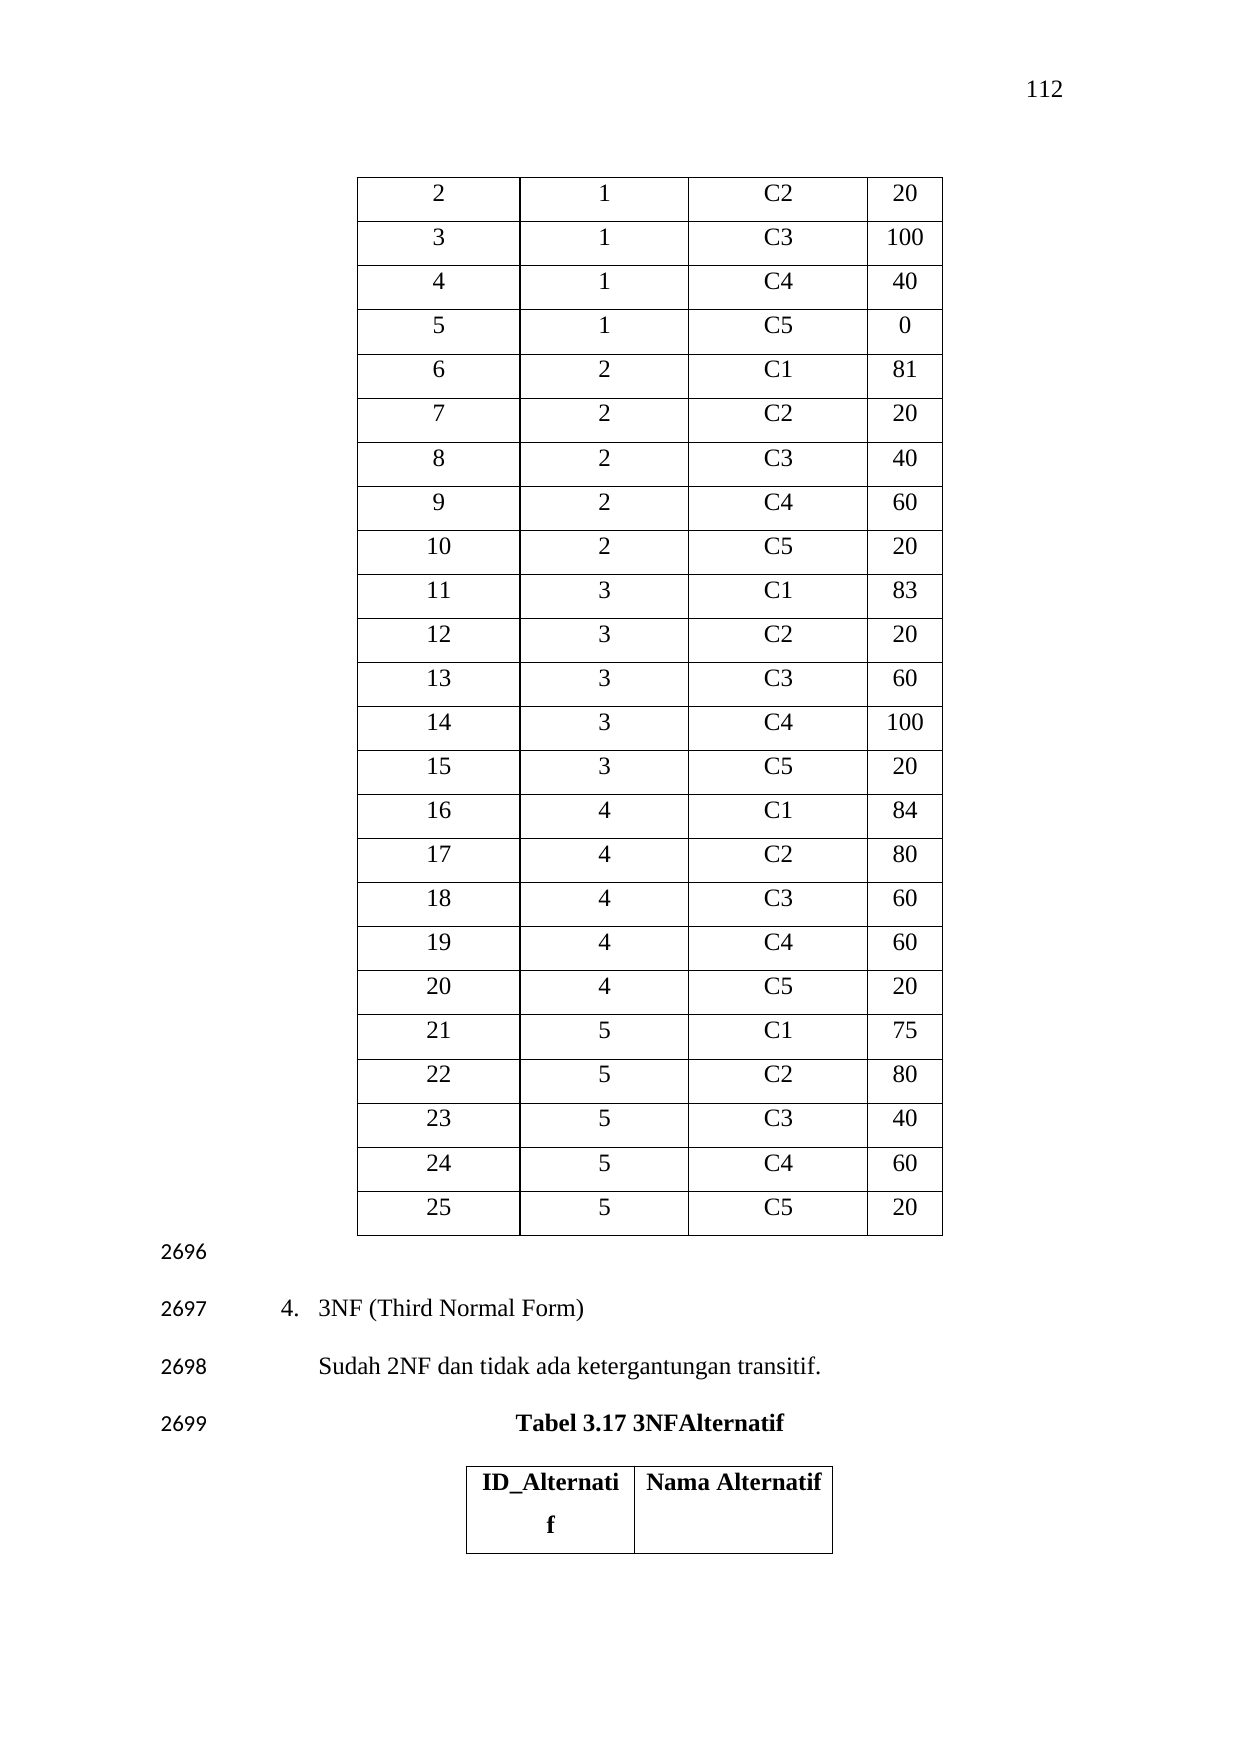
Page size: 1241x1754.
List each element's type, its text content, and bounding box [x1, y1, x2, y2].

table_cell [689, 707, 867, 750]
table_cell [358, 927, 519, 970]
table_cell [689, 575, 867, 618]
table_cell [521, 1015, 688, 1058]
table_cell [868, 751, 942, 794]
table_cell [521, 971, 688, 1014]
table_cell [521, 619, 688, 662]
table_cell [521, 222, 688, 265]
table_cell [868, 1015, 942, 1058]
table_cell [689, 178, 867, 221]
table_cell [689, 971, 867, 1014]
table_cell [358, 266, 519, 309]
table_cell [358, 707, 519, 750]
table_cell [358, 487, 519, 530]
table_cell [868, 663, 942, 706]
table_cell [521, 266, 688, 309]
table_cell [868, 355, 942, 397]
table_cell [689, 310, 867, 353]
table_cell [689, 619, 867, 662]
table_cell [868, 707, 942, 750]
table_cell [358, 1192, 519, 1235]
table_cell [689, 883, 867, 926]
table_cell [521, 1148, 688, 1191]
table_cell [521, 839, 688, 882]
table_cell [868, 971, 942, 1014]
list Sudah 2NF dan tidak ada ketergantungan transitif. [318, 1351, 1063, 1379]
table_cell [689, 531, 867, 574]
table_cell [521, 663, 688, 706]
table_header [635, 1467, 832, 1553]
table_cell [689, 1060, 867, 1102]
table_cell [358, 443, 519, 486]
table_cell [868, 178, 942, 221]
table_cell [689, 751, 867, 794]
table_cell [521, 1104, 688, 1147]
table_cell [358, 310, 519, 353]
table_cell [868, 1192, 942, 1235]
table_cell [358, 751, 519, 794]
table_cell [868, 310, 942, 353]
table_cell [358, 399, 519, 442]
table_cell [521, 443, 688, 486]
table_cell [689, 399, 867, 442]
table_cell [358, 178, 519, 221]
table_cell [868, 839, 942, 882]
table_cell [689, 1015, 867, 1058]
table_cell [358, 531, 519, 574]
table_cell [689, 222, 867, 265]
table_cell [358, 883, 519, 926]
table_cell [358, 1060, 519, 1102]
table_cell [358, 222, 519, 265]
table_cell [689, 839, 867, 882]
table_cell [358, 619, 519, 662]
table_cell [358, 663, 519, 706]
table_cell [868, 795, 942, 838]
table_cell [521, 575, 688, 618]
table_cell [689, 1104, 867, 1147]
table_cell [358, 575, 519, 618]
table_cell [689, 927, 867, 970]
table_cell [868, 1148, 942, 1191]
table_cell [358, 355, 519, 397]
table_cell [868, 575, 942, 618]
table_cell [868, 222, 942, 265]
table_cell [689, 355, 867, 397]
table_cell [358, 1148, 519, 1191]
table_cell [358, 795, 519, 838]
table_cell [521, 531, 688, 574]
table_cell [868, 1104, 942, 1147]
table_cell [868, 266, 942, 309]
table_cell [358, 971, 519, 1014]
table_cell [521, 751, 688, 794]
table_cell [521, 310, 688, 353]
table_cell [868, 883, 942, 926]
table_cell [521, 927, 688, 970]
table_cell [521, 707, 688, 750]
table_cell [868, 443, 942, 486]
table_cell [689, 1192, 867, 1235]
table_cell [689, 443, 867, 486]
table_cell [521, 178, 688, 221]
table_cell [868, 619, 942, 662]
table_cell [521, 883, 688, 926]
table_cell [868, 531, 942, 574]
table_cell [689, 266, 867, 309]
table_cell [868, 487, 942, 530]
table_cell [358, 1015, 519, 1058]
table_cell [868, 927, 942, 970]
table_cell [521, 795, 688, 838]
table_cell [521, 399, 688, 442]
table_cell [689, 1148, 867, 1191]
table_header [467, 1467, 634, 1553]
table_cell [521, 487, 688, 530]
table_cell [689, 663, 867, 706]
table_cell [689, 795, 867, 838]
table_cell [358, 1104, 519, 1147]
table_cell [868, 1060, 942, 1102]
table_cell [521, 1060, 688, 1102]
list 3NF (Third Normal Form) [281, 1293, 1063, 1322]
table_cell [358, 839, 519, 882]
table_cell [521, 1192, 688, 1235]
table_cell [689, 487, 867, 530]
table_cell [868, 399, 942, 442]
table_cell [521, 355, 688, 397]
